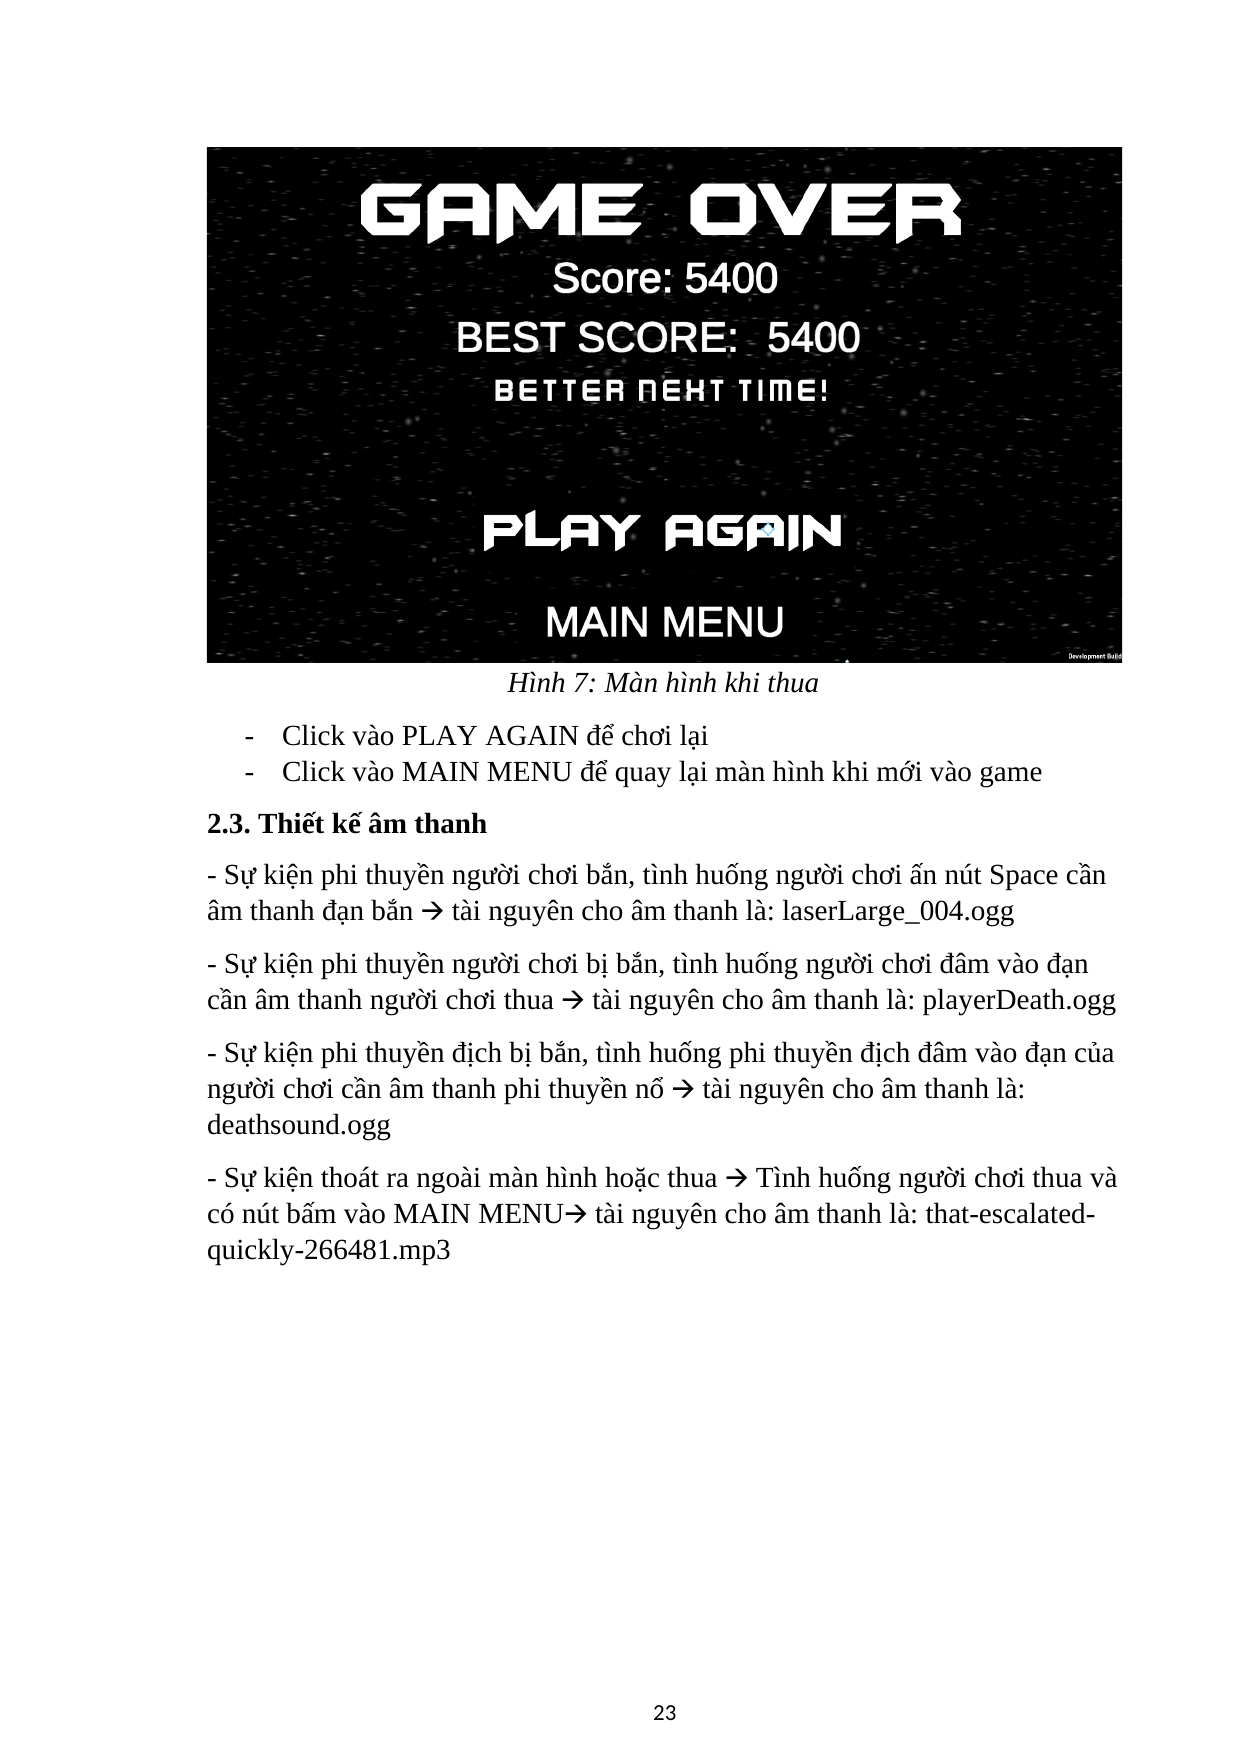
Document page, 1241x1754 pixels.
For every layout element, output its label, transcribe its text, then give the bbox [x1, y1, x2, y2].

subtitle 2.3. Thiết kế âm thanh [207, 807, 1122, 840]
text Hình 7: Màn hình khi thua [207, 663, 1122, 698]
text - Sự kiện phi thuyền người chơi bắn, tình huống người chơi ấn nút Space cần âm thanh đạn bắn 🡪 tài nguyên cho âm thanh là: laserLarge_004.ogg [207, 857, 1122, 927]
list Click vào PLAY AGAIN để chơi lại [244, 718, 1122, 751]
text - Sự kiện thoát ra ngoài màn hình hoặc thua 🡪 Tình huống người chơi thua và có nút bấm vào MAIN MENU🡪 tài nguyên cho âm thanh là: that-escalated-quickly-266481.mp3 [207, 1160, 1122, 1266]
list Click vào MAIN MENU để quay lại màn hình khi mới vào game [244, 754, 1122, 787]
text - Sự kiện phi thuyền người chơi bị bắn, tình huống người chơi đâm vào đạn cần âm thanh người chơi thua 🡪 tài nguyên cho âm thanh là: playerDeath.ogg [207, 946, 1122, 1016]
picture [206, 147, 1123, 663]
text - Sự kiện phi thuyền địch bị bắn, tình huống phi thuyền địch đâm vào đạn của người chơi cần âm thanh phi thuyền nổ 🡪 tài nguyên cho âm thanh là: deathsound.ogg [207, 1035, 1122, 1141]
